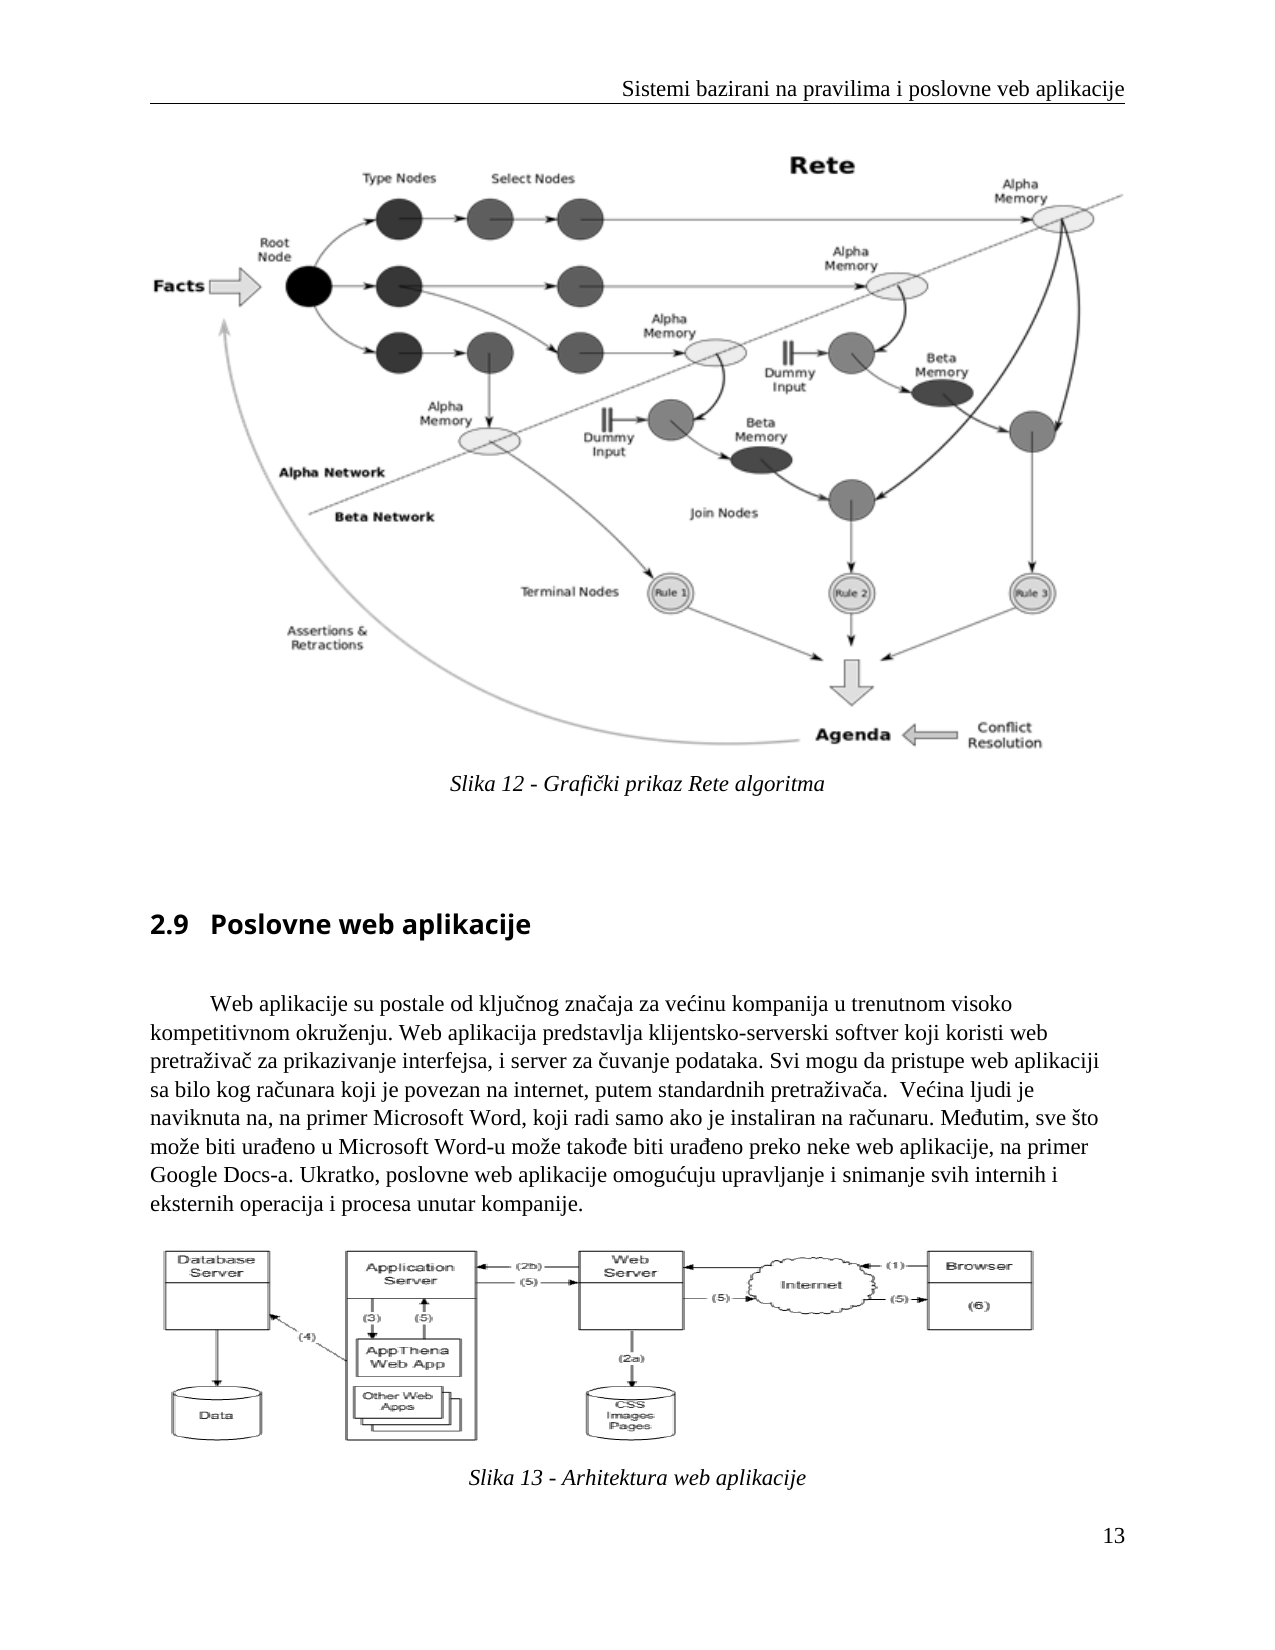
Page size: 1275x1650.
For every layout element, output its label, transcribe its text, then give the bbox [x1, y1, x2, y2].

subtitle Poslovne web aplikacije [150, 906, 1125, 942]
text Slika 12 - Grafički prikaz Rete algoritma [150, 770, 1125, 797]
picture [150, 1234, 1052, 1446]
picture [150, 150, 1124, 752]
text Web aplikacije su postale od ključnog značaja za većinu kompanija u trenutnom visoko kompetitivnom okruženju. Web aplikacija predstavlja klijentsko-serverski softver koji koristi web pretraživač za prikazivanje interfejsa, i server za čuvanje podataka. Svi mogu da pristupe web aplikaciji sa bilo kog računara koji je povezan na internet, putem standardnih pretraživača. Većina ljudi je naviknuta na, na primer Microsoft Word, koji radi samo ako je instaliran na računaru. Međutim, sve što može biti urađeno u Microsoft Word-u može takođe biti urađeno preko neke web aplikacije, na primer Google Docs-a. Ukratko, poslovne web aplikacije omogućuju upravljanje i snimanje svih internih i eksternih operacija i procesa unutar kompanije. [150, 991, 1125, 1216]
text Slika 13 - Arhitektura web aplikacije [150, 1464, 1125, 1491]
